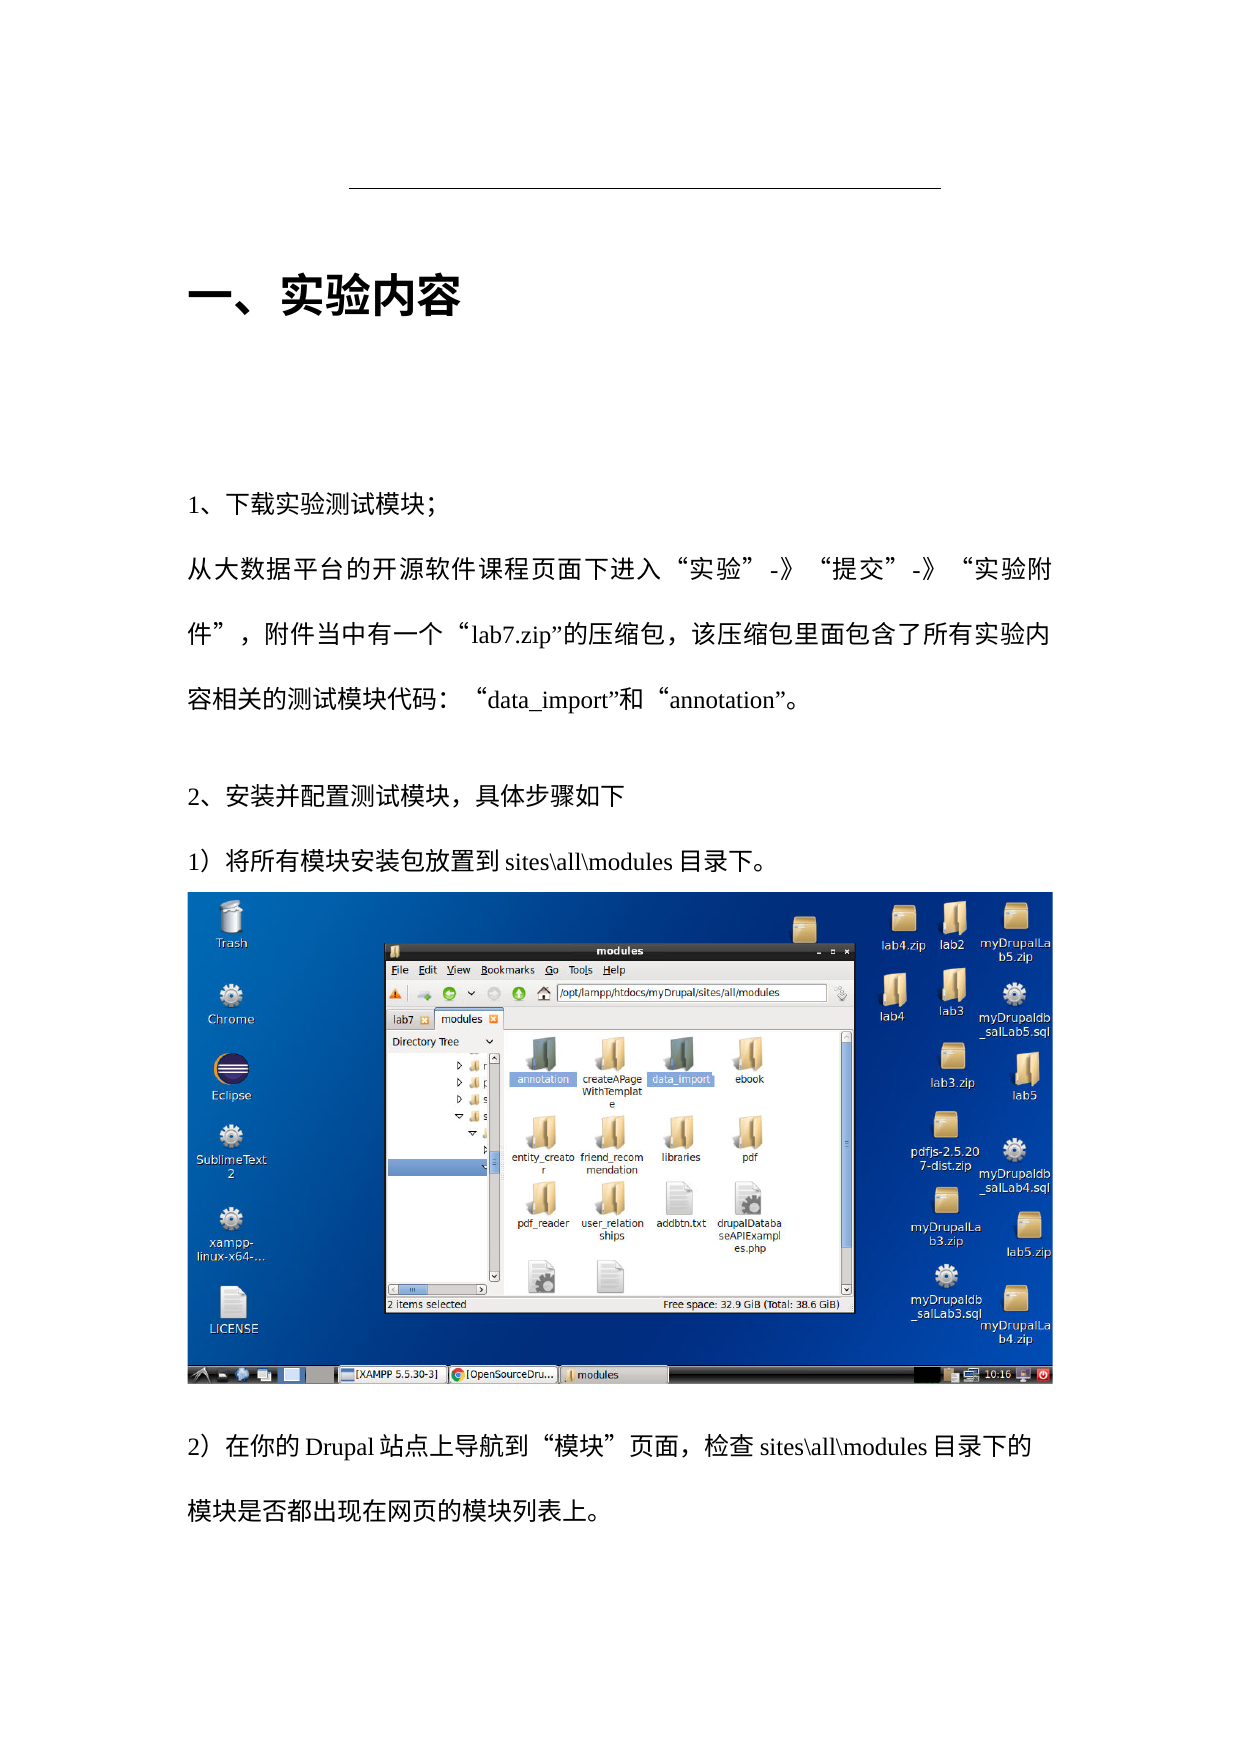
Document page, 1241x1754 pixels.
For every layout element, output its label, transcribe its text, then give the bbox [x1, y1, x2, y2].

subtitle 一、实验内容 [187, 244, 1053, 342]
text 1）将所有模块安装包放置到sites\all\modules目录下。 [187, 827, 1053, 892]
text 1、下载实验测试模块； [187, 470, 1053, 535]
text 从大数据平台的开源软件课程页面下进入“实验”-》“提交”-》“实验附件”，附件当中有一个“lab7.zip”的压缩包，该压缩包里面包含了所有实验内容相关的测试模块代码：“data_import”和“annotation”。 [187, 535, 1053, 730]
picture [187, 892, 1053, 1384]
text 2）在你的Drupal站点上导航到“模块”页面，检查sites\all\modules目录下的模块是否都出现在网页的模块列表上。 [187, 1412, 1053, 1542]
text 2、安装并配置测试模块，具体步骤如下 [187, 762, 1053, 827]
